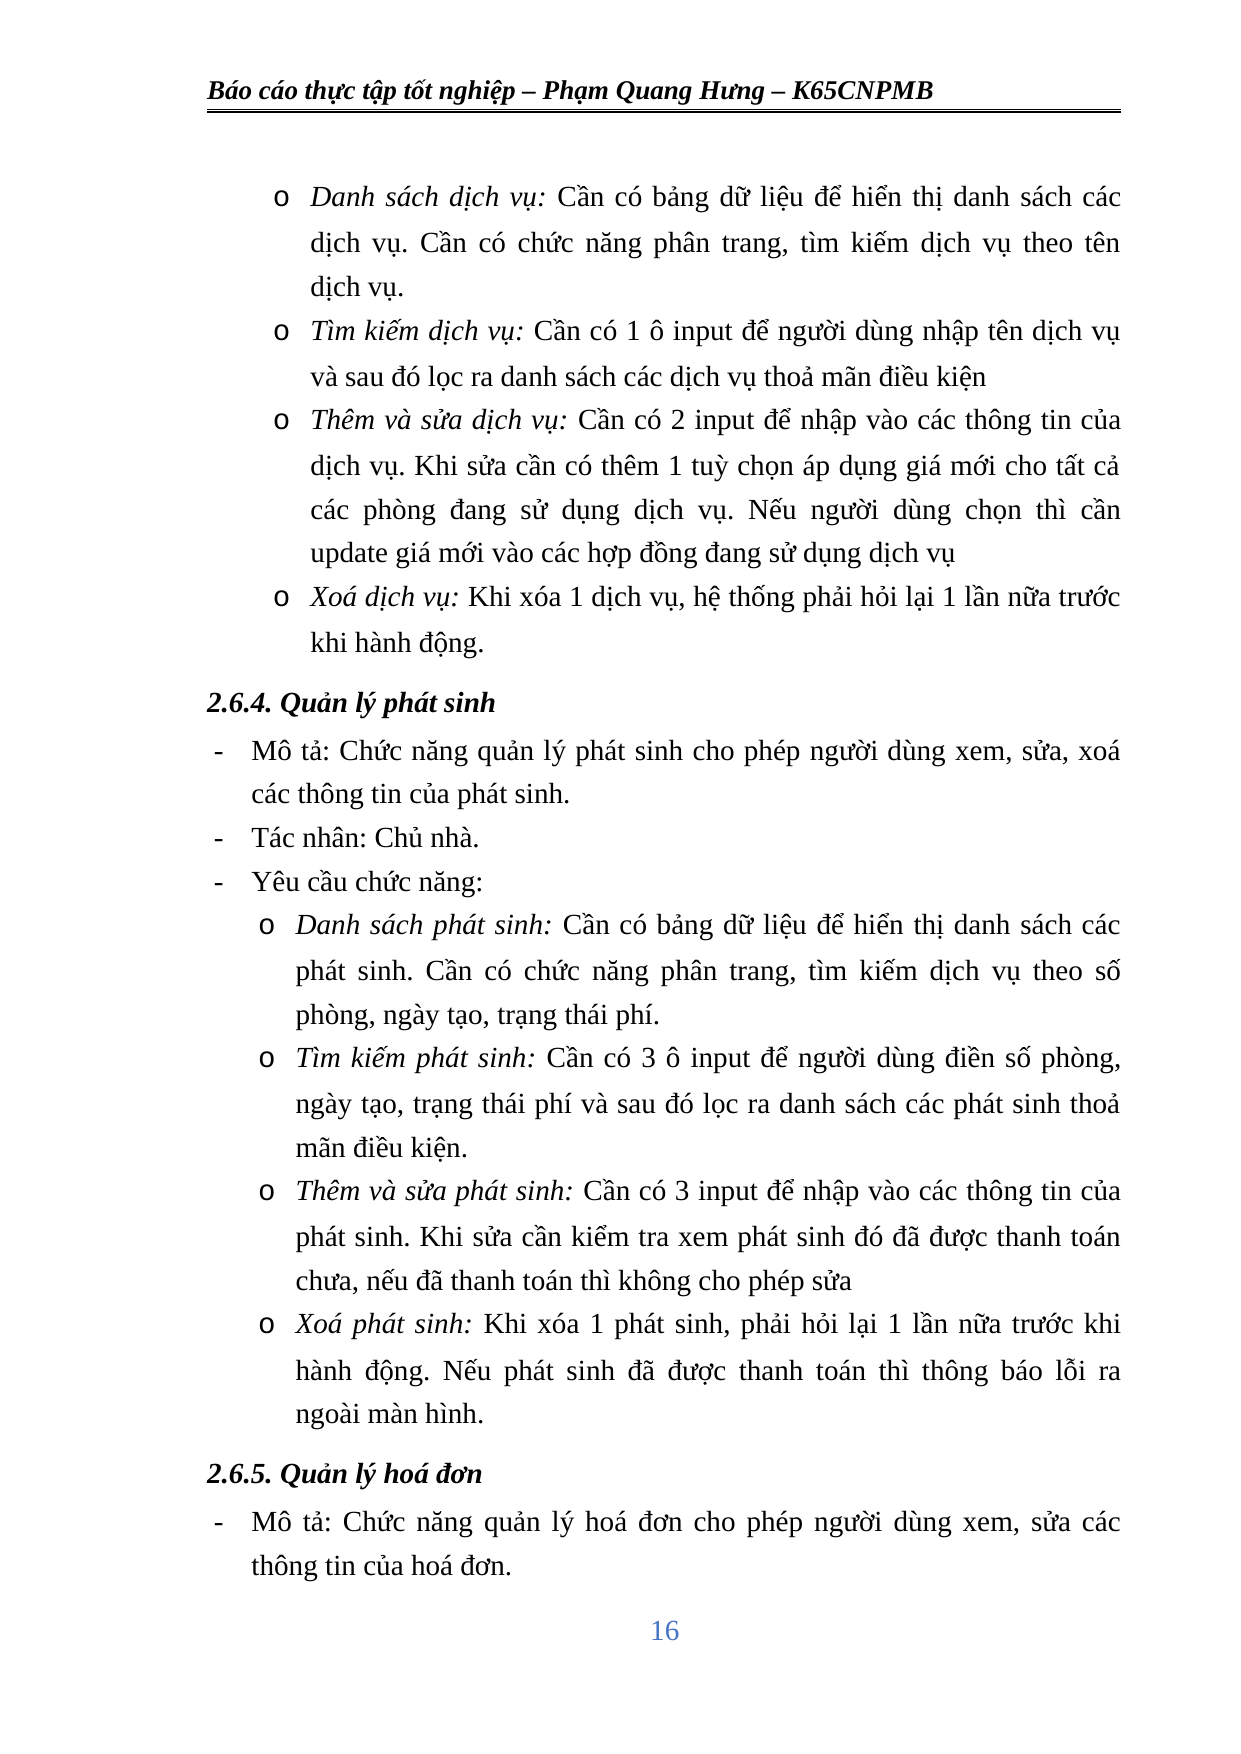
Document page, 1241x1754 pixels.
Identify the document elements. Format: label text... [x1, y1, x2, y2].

list Thêm và sửa phát sinh: Cần có 3 input để nhập vào các thông tin của phát sinh. Khi sửa cần kiểm tra xem phát sinh đó đã được thanh toán chưa, nếu đã thanh toán thì không cho phép sửa [258, 1173, 1122, 1297]
list Thêm và sửa dịch vụ: Cần có 2 input để nhập vào các thông tin của dịch vụ. Khi sửa cần có thêm 1 tuỳ chọn áp dụng giá mới cho tất cả các phòng đang sử dụng dịch vụ. Nếu người dùng chọn thì cần update giá mới vào các hợp đồng đang sử dụng dịch vụ [273, 402, 1122, 569]
list Tác nhân: Chủ nhà. [214, 820, 1122, 854]
list Yêu cầu chức năng: [214, 864, 1122, 897]
list Xoá phát sinh: Khi xóa 1 phát sinh, phải hỏi lại 1 lần nữa trước khi hành động. Nếu phát sinh đã được thanh toán thì thông báo lỗi ra ngoài màn hình. [258, 1307, 1122, 1430]
list Mô tả: Chức năng quản lý phát sinh cho phép người dùng xem, sửa, xoá các thông tin của phát sinh. [214, 733, 1122, 810]
list Tìm kiếm dịch vụ: Cần có 1 ô input để người dùng nhập tên dịch vụ và sau đó lọc ra danh sách các dịch vụ thoả mãn điều kiện [273, 313, 1122, 392]
list Xoá dịch vụ: Khi xóa 1 dịch vụ, hệ thống phải hỏi lại 1 lần nữa trước khi hành động. [273, 579, 1122, 658]
subtitle 2.6.5. Quản lý hoá đơn [207, 1456, 1122, 1490]
list Mô tả: Chức năng quản lý hoá đơn cho phép người dùng xem, sửa các thông tin của hoá đơn. [214, 1504, 1122, 1582]
list Danh sách phát sinh: Cần có bảng dữ liệu để hiển thị danh sách các phát sinh. Cần có chức năng phân trang, tìm kiếm dịch vụ theo số phòng, ngày tạo, trạng thái phí. [258, 907, 1122, 1030]
subtitle 2.6.4. Quản lý phát sinh [207, 685, 1122, 719]
list Danh sách dịch vụ: Cần có bảng dữ liệu để hiển thị danh sách các dịch vụ. Cần có chức năng phân trang, tìm kiếm dịch vụ theo tên dịch vụ. [273, 179, 1122, 303]
list Tìm kiếm phát sinh: Cần có 3 ô input để người dùng điền số phòng, ngày tạo, trạng thái phí và sau đó lọc ra danh sách các phát sinh thoả mãn điều kiện. [258, 1040, 1122, 1163]
